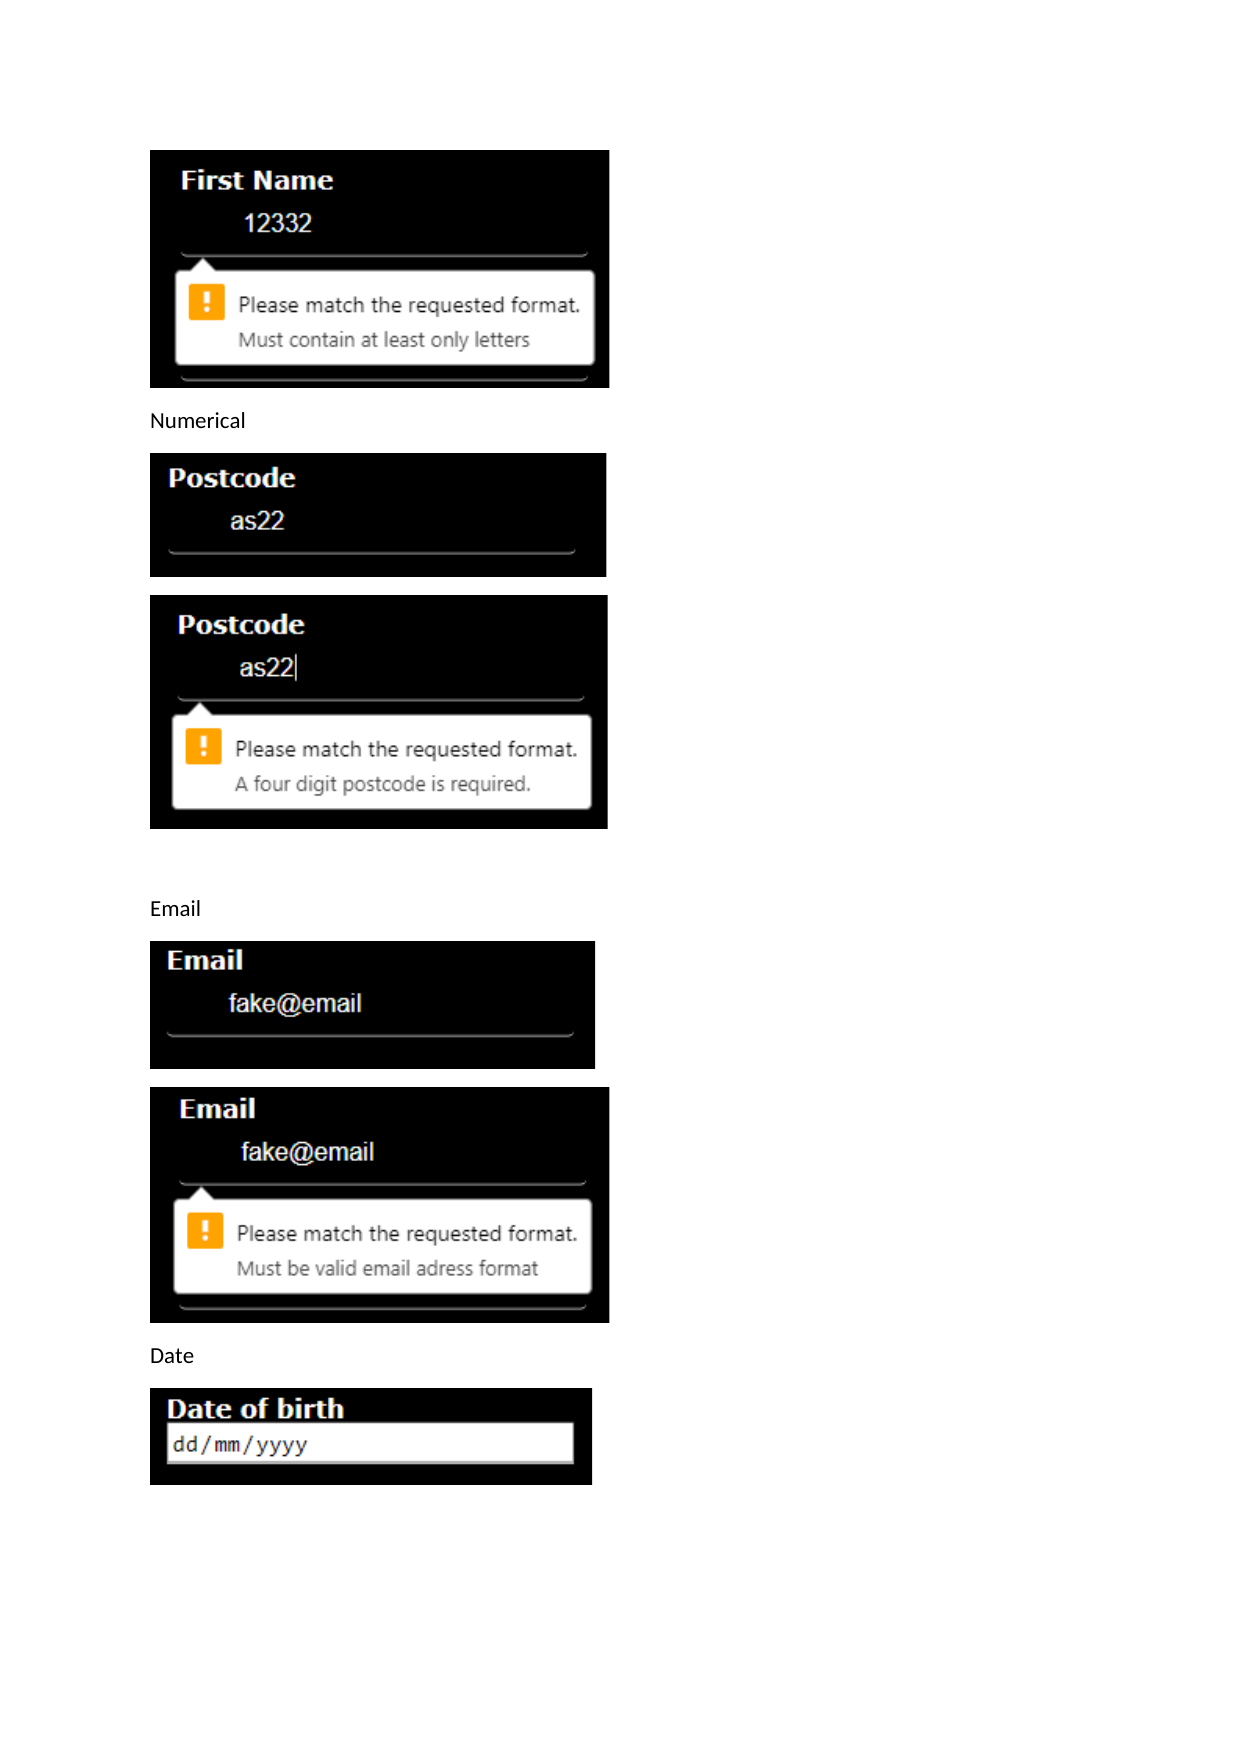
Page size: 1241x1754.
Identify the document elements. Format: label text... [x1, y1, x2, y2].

picture [150, 1388, 593, 1485]
picture [150, 150, 610, 388]
picture [150, 1087, 610, 1323]
picture [150, 453, 607, 577]
text Email [150, 894, 1090, 922]
picture [150, 595, 608, 829]
text Numerical [150, 406, 1090, 434]
picture [150, 941, 596, 1069]
text Date [150, 1341, 1090, 1369]
